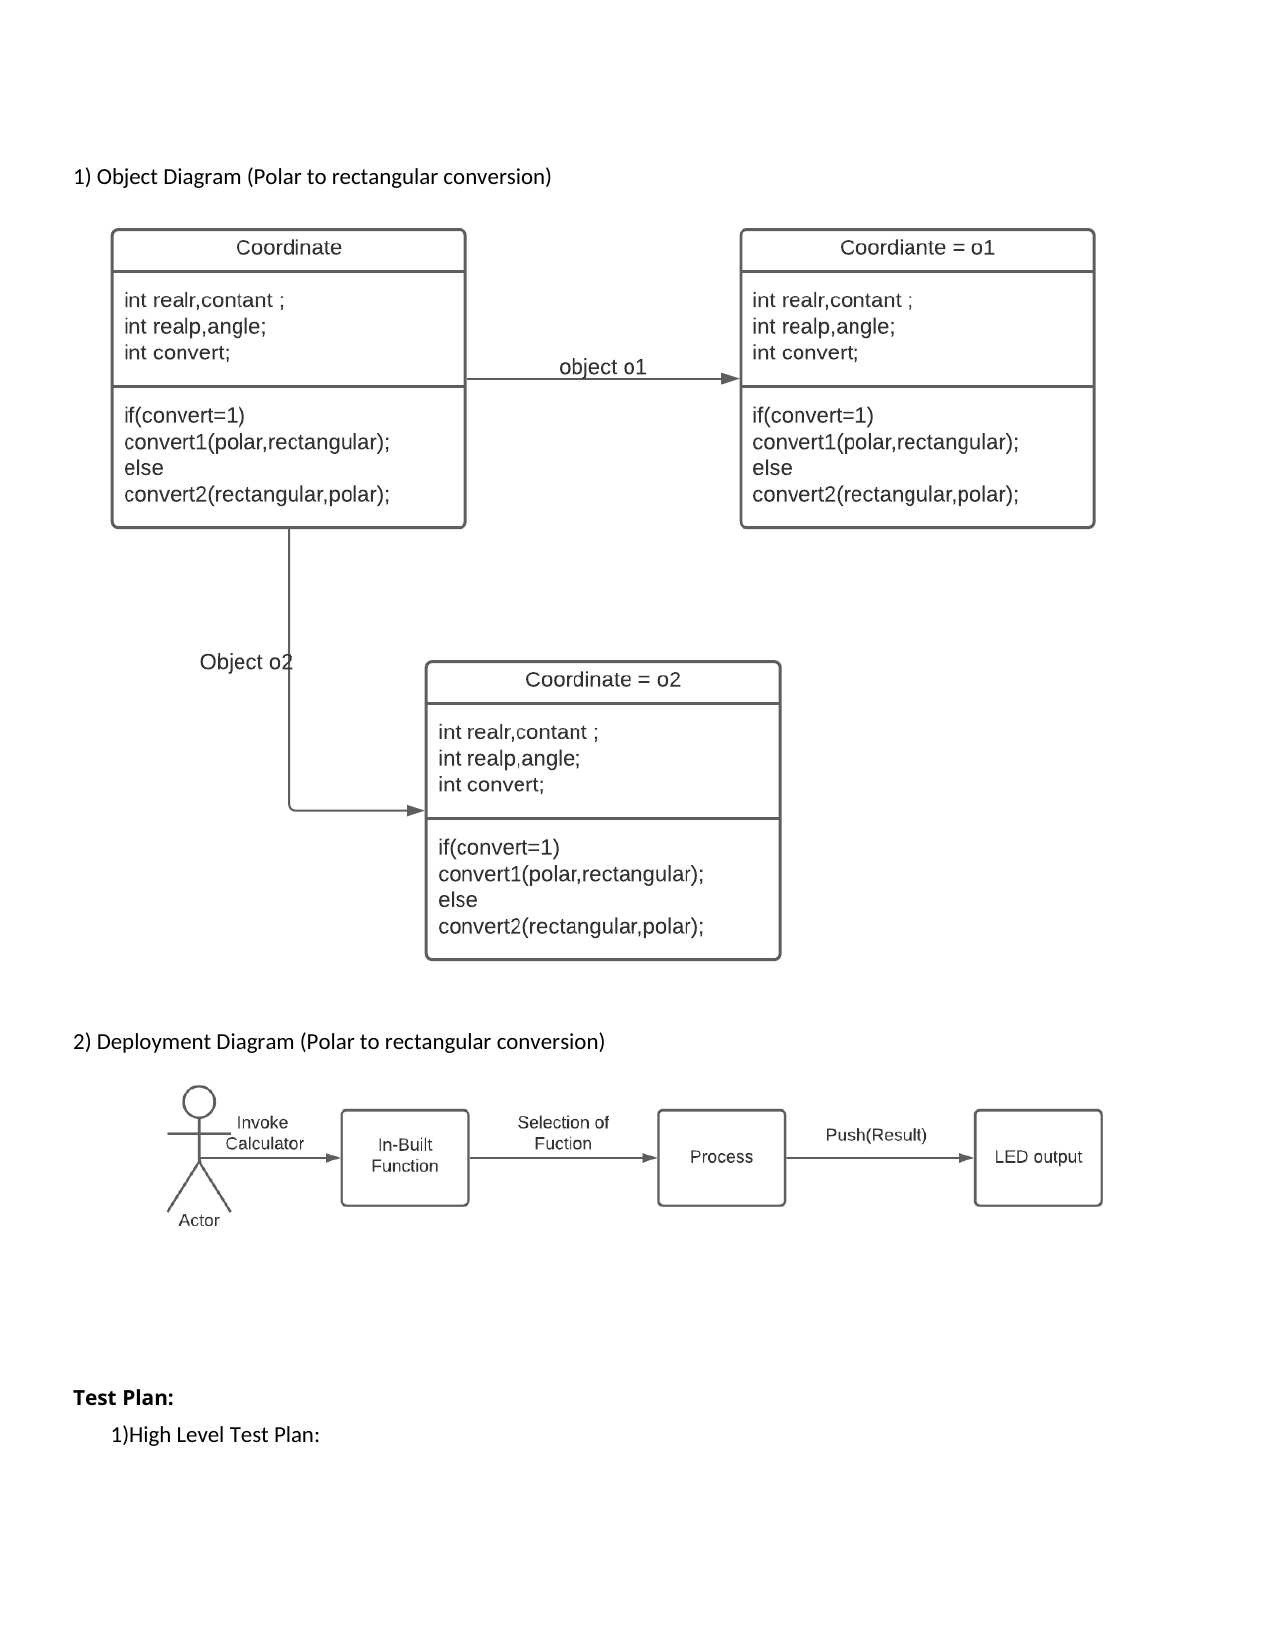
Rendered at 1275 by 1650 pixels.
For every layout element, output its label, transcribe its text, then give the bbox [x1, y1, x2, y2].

picture [72, 190, 1133, 999]
text 1)High Level Test Plan: [73, 1420, 1273, 1448]
subtitle Test Plan: [73, 1383, 1273, 1412]
text 2) Deployment Diagram (Polar to rectangular conversion) [73, 1027, 1273, 1055]
picture [72, 1054, 1133, 1261]
text 1) Object Diagram (Polar to rectangular conversion) [73, 162, 1273, 191]
